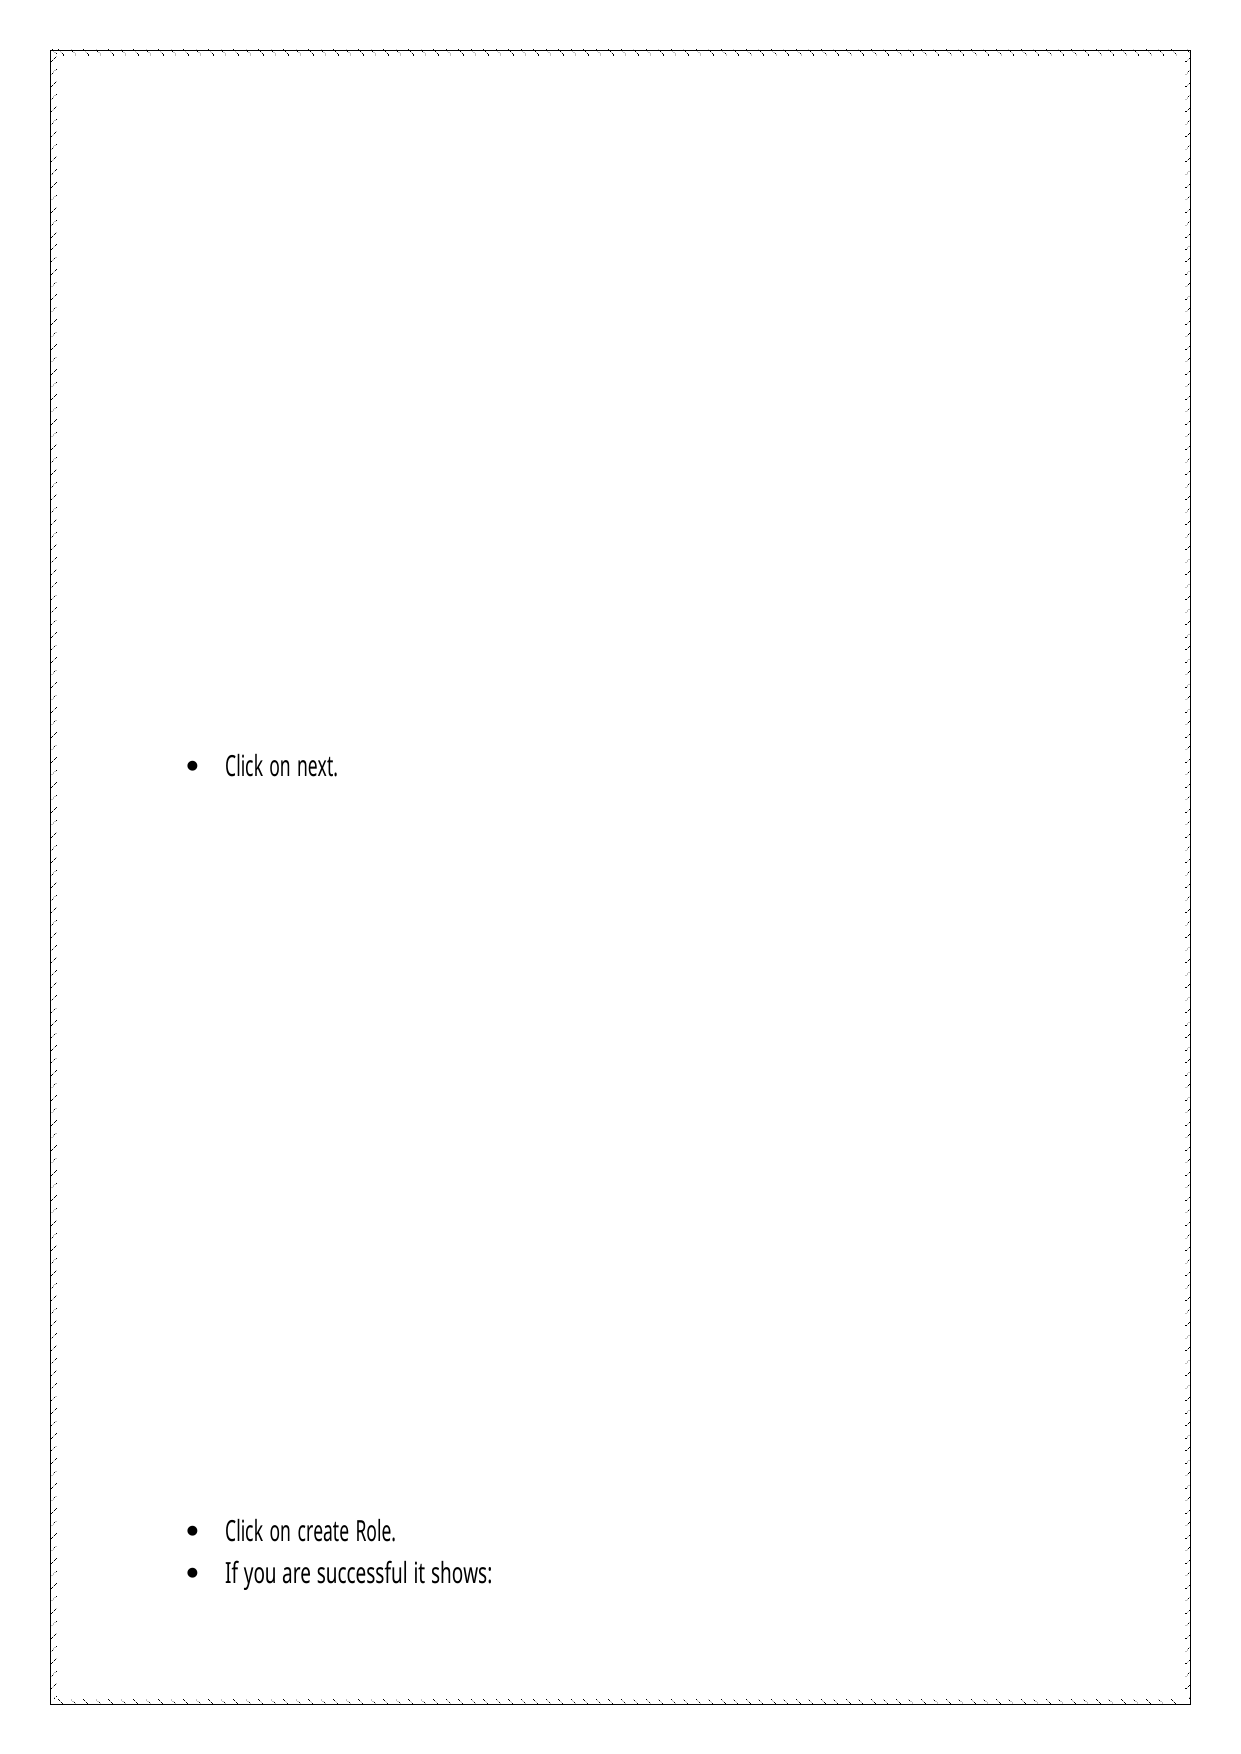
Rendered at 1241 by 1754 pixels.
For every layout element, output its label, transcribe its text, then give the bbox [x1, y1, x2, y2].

list Click on create Role. [187, 1510, 1165, 1549]
picture [51, 51, 1190, 1704]
list Click on next. [187, 746, 1165, 785]
list If you are successful it shows: [187, 1553, 1165, 1592]
